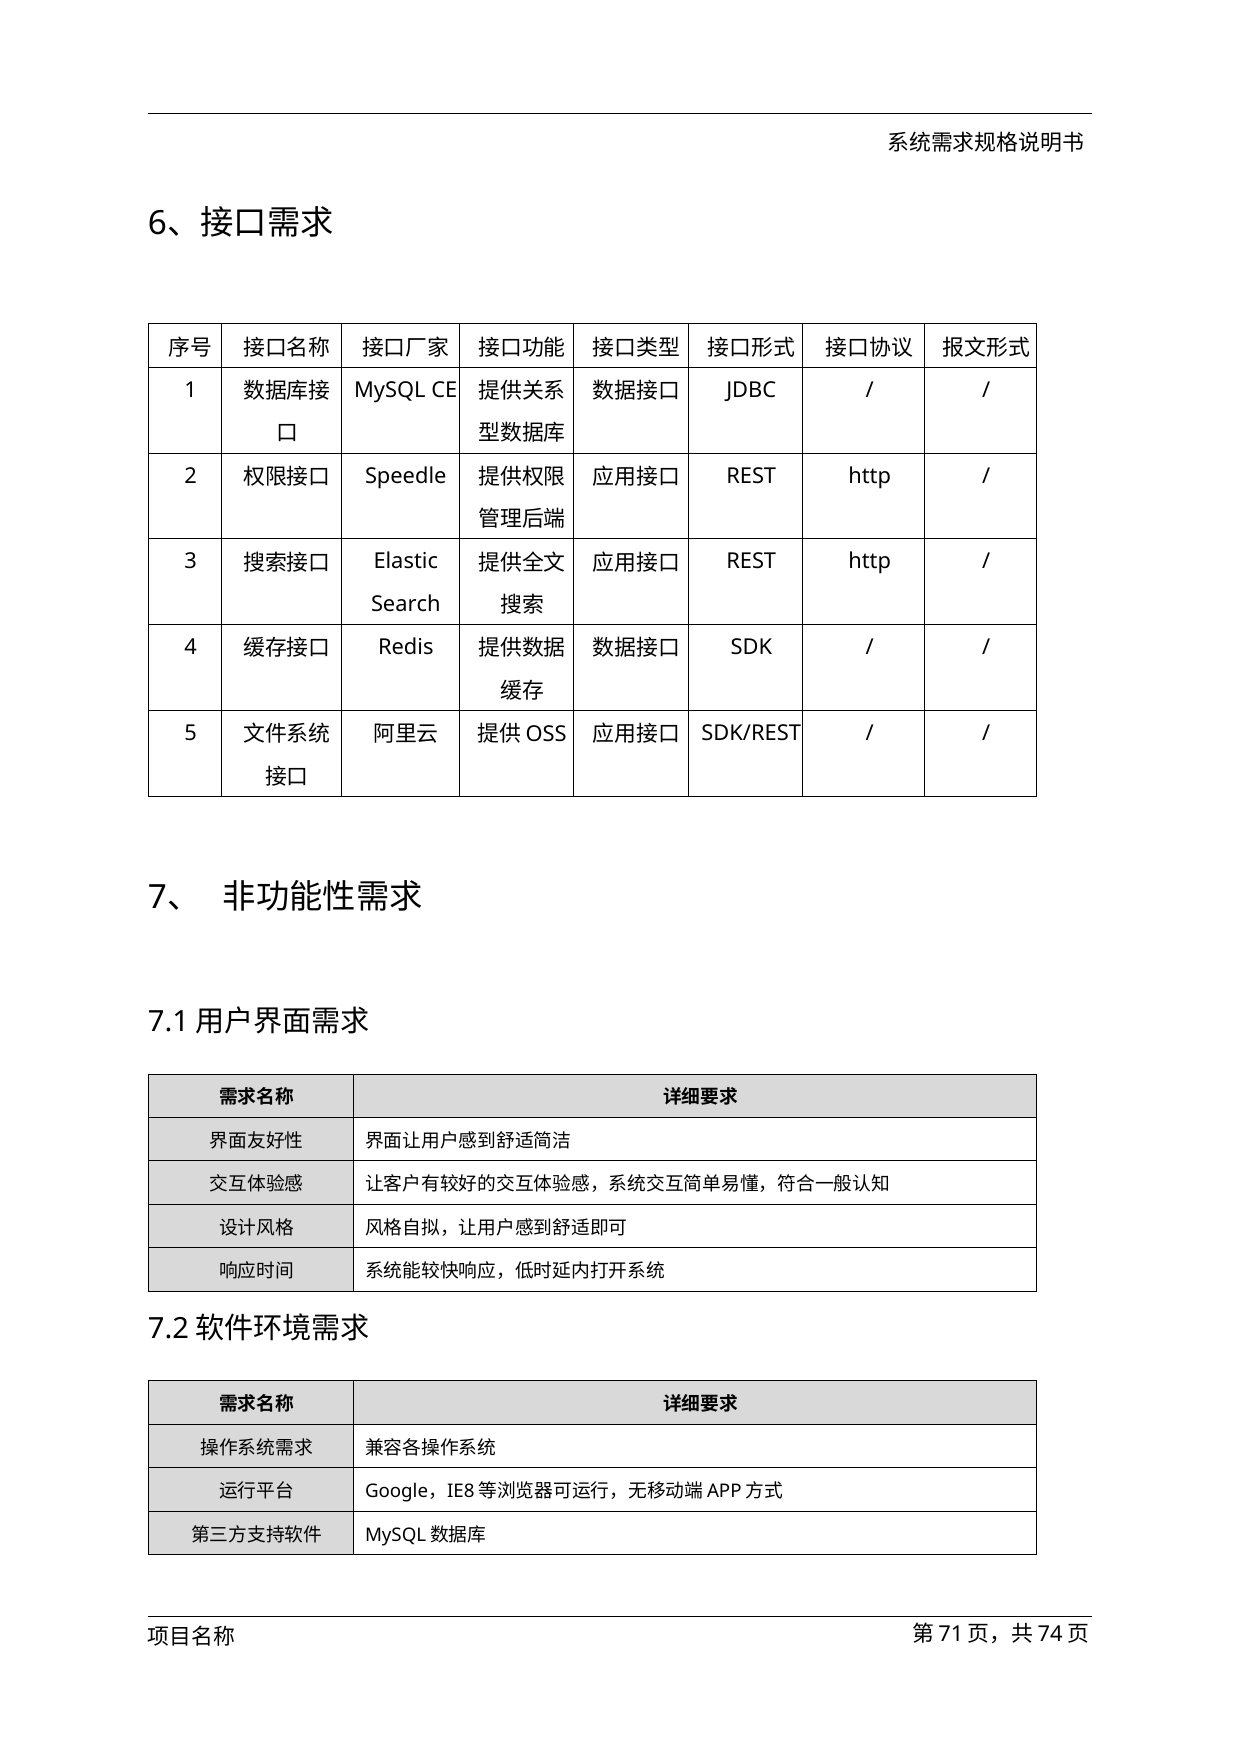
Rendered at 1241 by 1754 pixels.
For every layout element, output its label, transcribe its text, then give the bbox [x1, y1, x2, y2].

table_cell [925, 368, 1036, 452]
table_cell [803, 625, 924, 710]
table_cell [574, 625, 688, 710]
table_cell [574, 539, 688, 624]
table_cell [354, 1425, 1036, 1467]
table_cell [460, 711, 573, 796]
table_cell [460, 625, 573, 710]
subtitle 6、接口需求 [148, 177, 1104, 262]
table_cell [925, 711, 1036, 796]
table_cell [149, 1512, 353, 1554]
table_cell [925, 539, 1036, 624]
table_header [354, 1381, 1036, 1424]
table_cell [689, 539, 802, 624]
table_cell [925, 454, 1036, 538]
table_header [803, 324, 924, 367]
subtitle 非功能性需求 [148, 852, 1104, 936]
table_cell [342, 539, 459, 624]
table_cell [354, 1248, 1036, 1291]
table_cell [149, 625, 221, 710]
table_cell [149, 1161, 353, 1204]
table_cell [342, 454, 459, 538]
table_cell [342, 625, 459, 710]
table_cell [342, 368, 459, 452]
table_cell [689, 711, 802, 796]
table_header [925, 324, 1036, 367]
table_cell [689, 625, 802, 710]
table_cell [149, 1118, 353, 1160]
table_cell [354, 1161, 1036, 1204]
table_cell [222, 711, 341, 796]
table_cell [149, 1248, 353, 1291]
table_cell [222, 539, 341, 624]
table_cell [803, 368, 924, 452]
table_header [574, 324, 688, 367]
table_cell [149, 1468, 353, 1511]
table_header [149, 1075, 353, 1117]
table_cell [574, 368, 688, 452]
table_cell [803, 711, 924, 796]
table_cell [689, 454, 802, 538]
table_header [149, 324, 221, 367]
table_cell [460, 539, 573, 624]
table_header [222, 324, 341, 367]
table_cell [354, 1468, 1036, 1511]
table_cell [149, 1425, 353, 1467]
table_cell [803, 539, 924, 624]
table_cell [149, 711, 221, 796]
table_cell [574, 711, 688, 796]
subtitle 7.1用户界面需求 [148, 997, 1104, 1040]
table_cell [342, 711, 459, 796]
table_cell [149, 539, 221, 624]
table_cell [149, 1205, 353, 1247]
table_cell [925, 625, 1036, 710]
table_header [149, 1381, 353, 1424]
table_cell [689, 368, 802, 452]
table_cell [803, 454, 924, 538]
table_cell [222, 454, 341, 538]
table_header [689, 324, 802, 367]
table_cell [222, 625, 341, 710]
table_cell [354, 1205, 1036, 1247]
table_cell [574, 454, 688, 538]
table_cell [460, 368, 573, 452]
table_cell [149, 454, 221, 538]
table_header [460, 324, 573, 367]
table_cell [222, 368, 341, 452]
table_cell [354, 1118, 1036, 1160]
subtitle 7.2软件环境需求 [148, 1304, 1104, 1347]
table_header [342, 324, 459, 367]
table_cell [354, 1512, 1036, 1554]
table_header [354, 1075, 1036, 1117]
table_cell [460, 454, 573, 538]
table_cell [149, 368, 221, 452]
